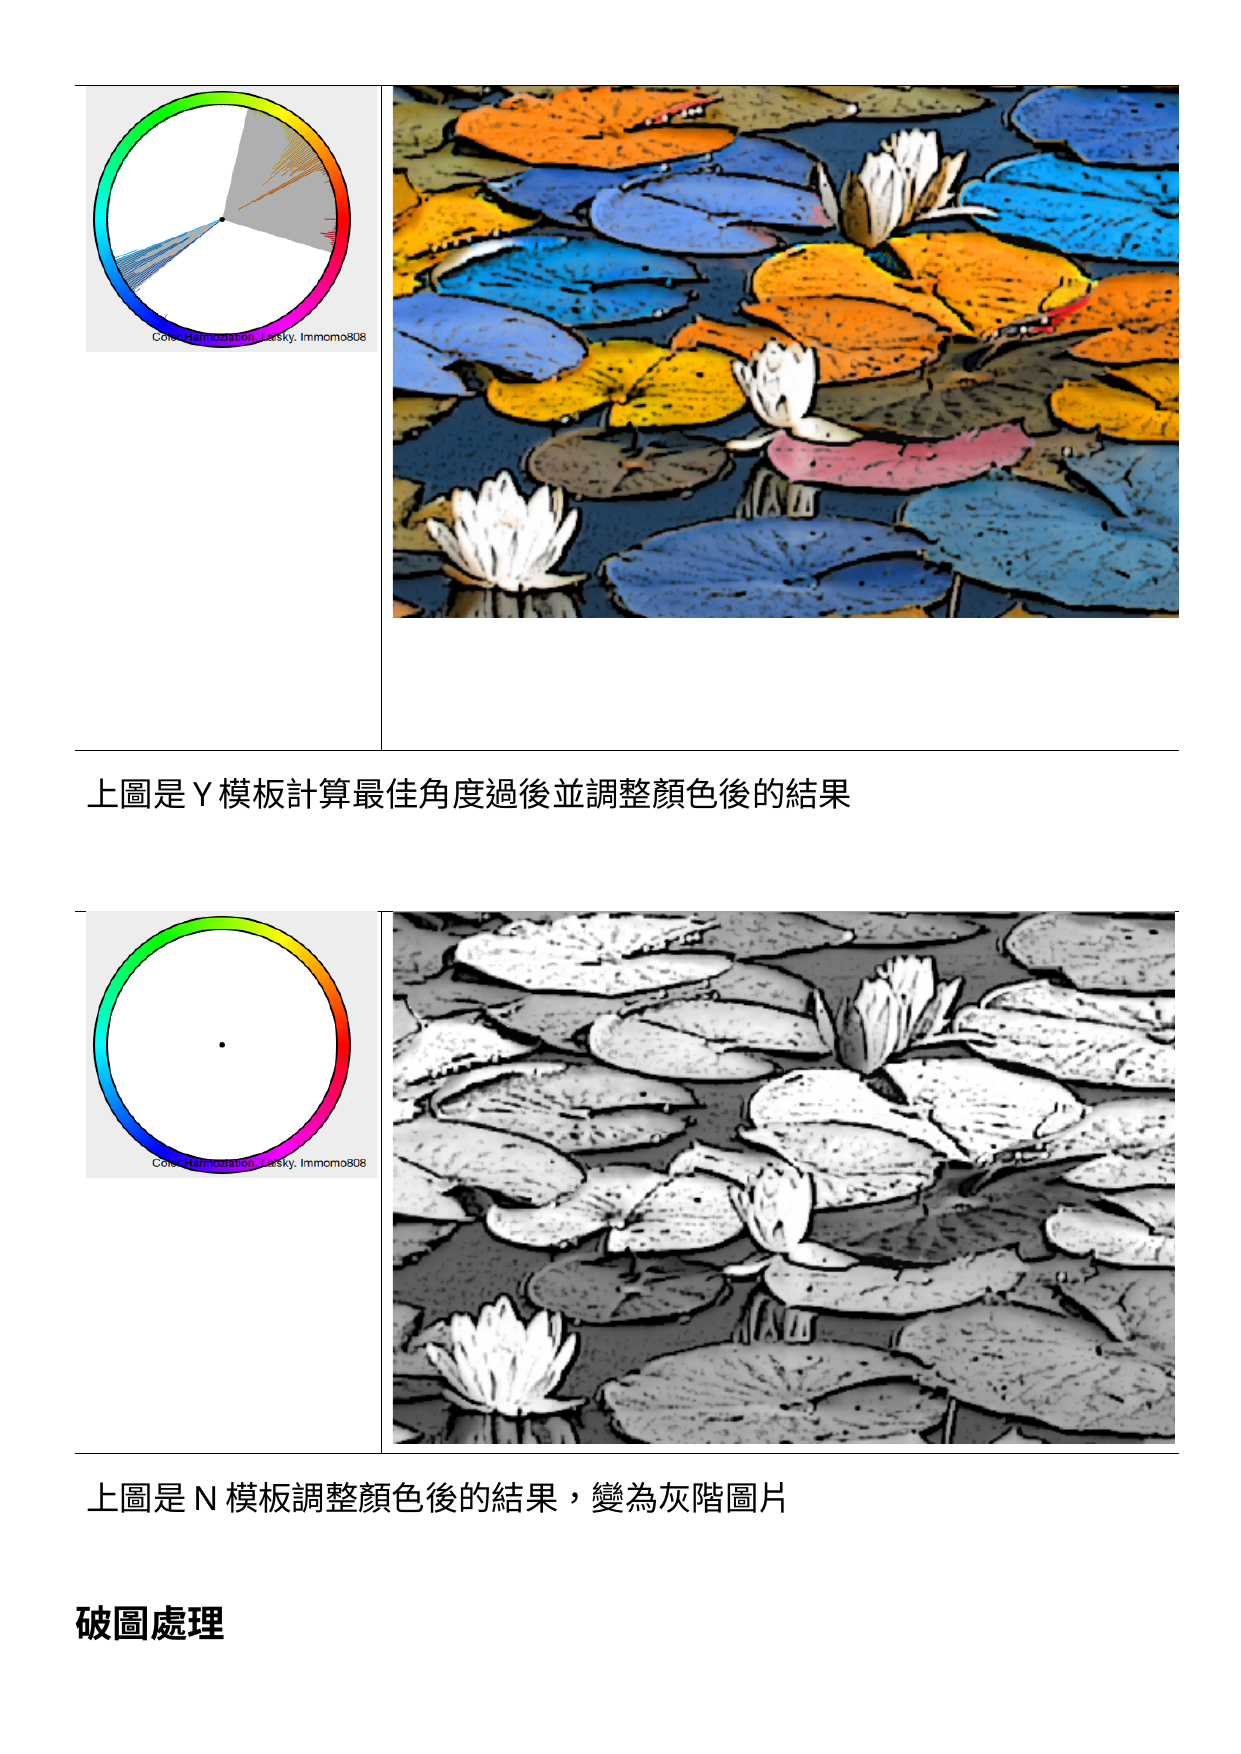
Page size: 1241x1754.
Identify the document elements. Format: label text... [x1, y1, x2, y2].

table_cell 上圖是Y模板計算最佳角度過後並調整顏色後的結果 [75, 751, 1179, 911]
table_cell [75, 86, 381, 749]
table_cell [382, 912, 1179, 1453]
text 破圖處理 [75, 1579, 1165, 1663]
table_cell 上圖是N模板調整顏色後的結果，變為灰階圖片 [75, 1454, 1179, 1538]
picture [392, 86, 1179, 618]
table_cell [382, 86, 1179, 749]
picture [86, 911, 378, 1178]
table_cell [75, 912, 381, 1453]
picture [392, 911, 1175, 1444]
picture [86, 86, 378, 352]
